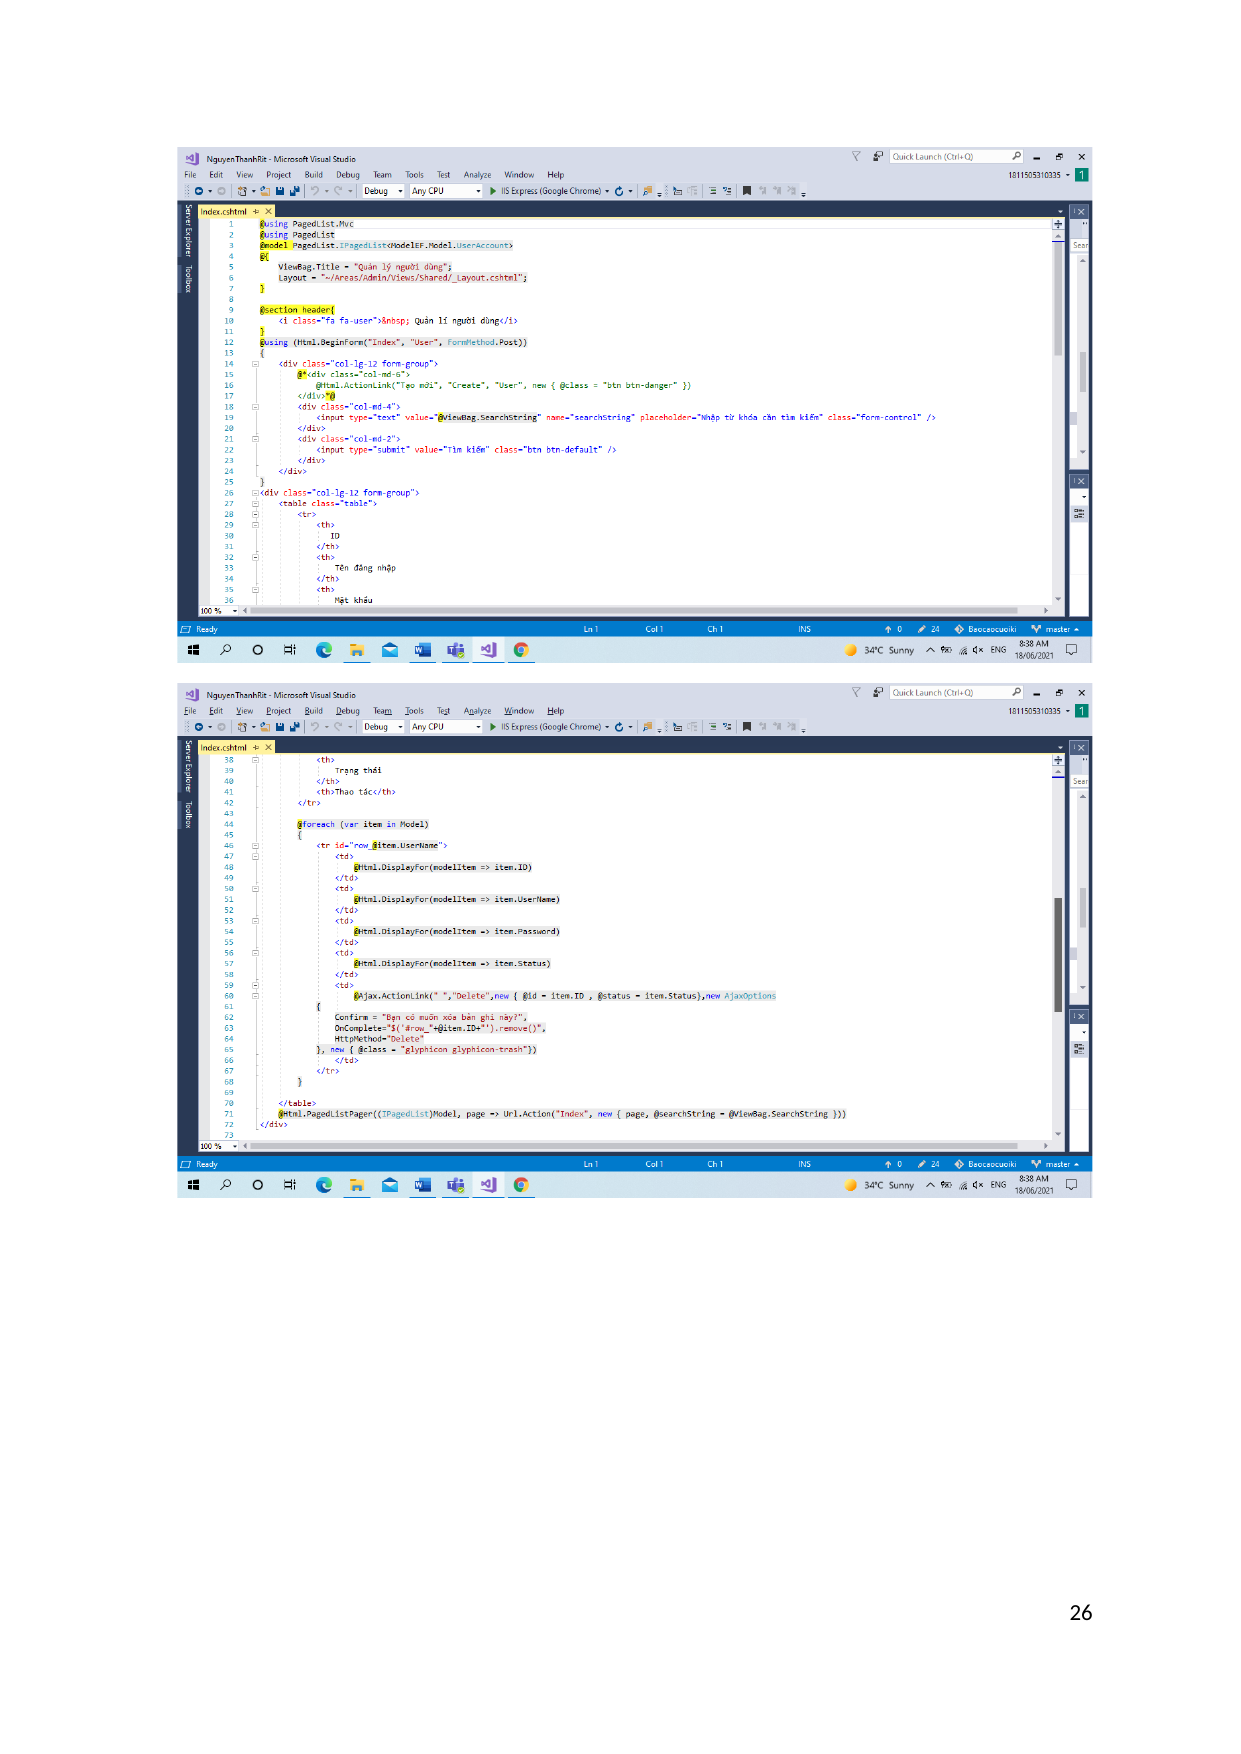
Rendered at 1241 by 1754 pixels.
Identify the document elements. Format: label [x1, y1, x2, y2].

picture [177, 147, 1093, 663]
picture [177, 683, 1093, 1198]
